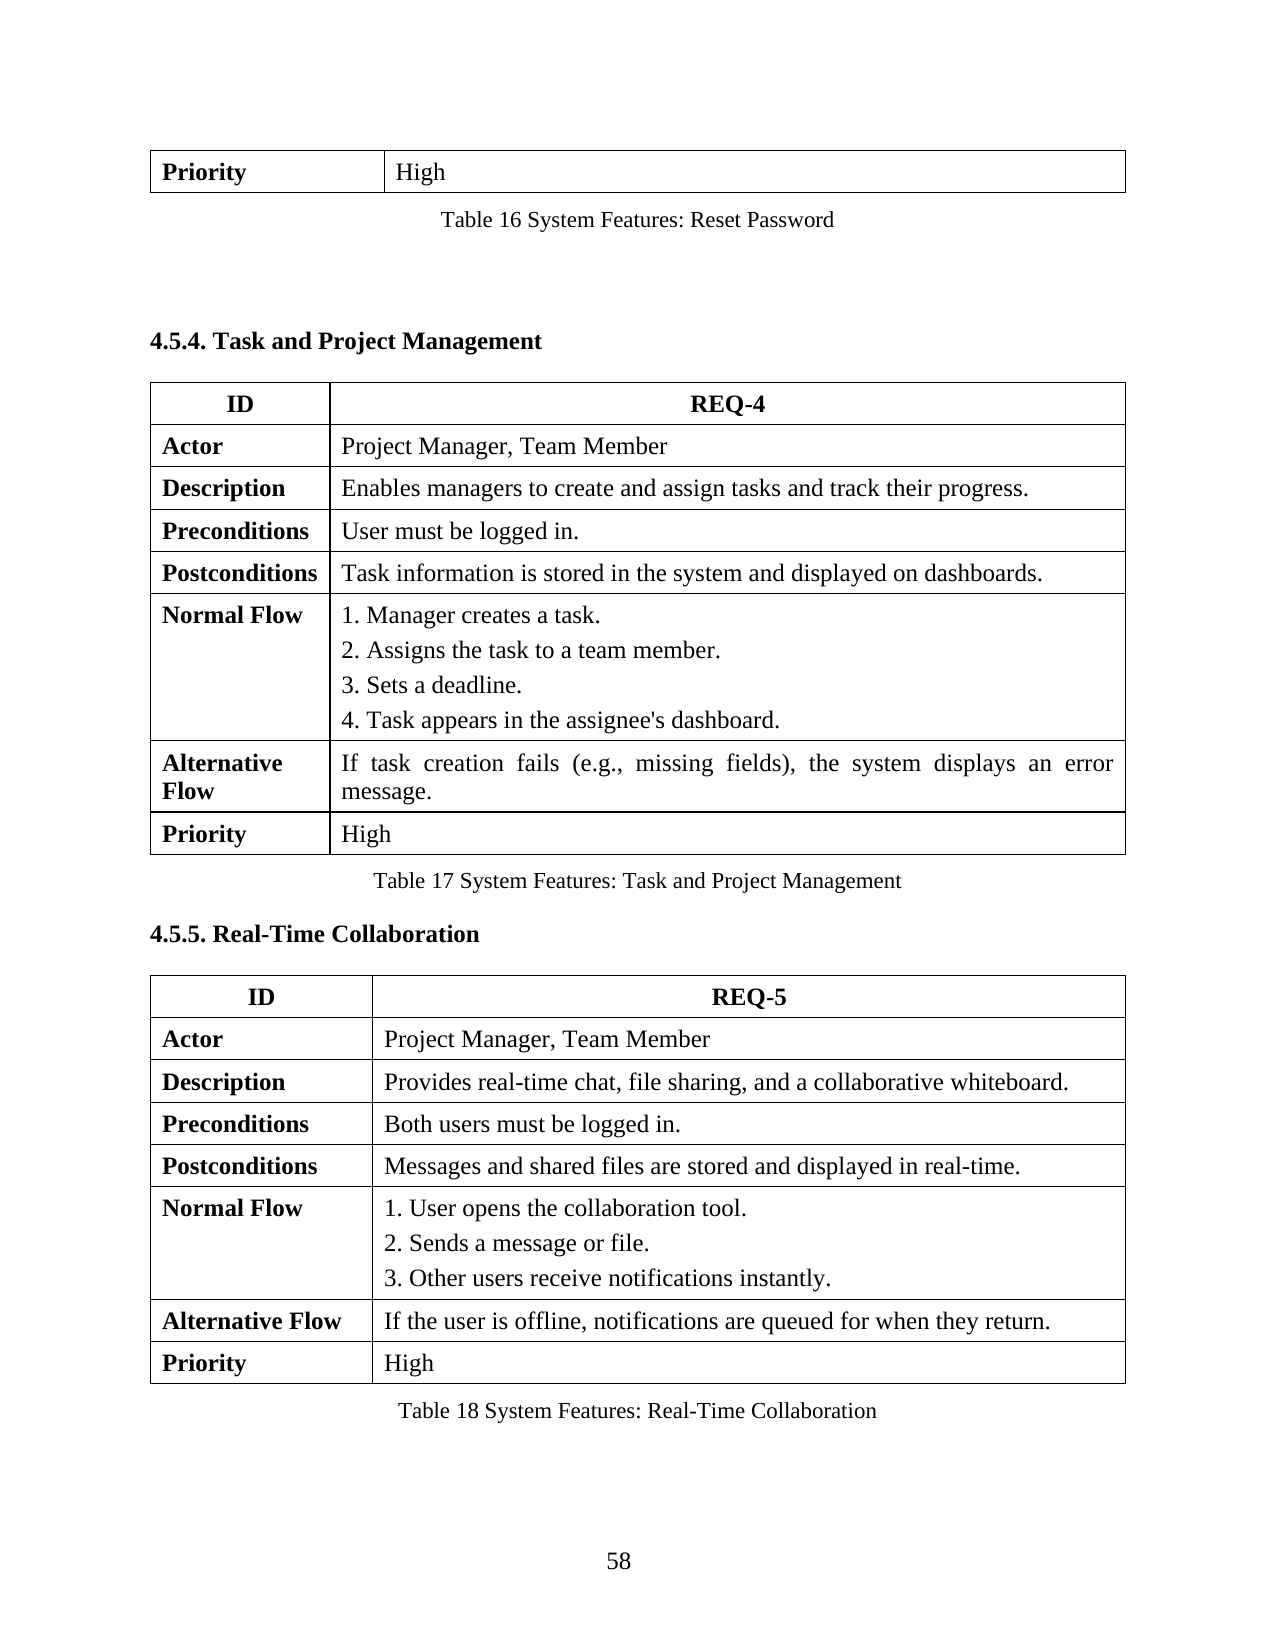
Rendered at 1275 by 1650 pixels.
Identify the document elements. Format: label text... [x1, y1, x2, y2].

table_cell Preconditions [151, 1103, 372, 1144]
table_cell If the user is offline, notifications are queued for when they return. [373, 1300, 1125, 1341]
table_cell Priority [151, 813, 329, 854]
text Table 17 System Features: Task and Project Management [150, 867, 1125, 893]
table_cell Provides real-time chat, file sharing, and a collaborative whiteboard. [373, 1060, 1125, 1102]
text Table 18 System Features: Real-Time Collaboration [150, 1397, 1125, 1423]
table_cell Normal Flow [151, 1187, 372, 1298]
table_cell Postconditions [151, 552, 329, 593]
text Table 16 System Features: Reset Password [150, 206, 1125, 232]
table_cell High [385, 151, 1125, 192]
table_header ID [151, 383, 329, 424]
table_cell User must be logged in. [331, 510, 1125, 551]
table_cell Enables managers to create and assign tasks and track their progress. [331, 467, 1125, 508]
table_cell Actor [151, 1018, 372, 1059]
table_cell If task creation fails (e.g., missing fields), the system displays an error message. [331, 741, 1125, 811]
table_cell Normal Flow [151, 594, 329, 740]
table_cell Preconditions [151, 510, 329, 551]
table_cell Alternative Flow [151, 741, 329, 811]
table_cell Messages and shared files are stored and displayed in real-time. [373, 1145, 1125, 1186]
table_cell Priority [151, 1342, 372, 1383]
table_header ID [151, 976, 372, 1017]
table_cell Task information is stored in the system and displayed on dashboards. [331, 552, 1125, 593]
subtitle Real-Time Collaboration [150, 919, 1125, 948]
table_header REQ-4 [331, 383, 1125, 424]
subtitle Task and Project Management [150, 326, 1125, 355]
table_cell Actor [151, 425, 329, 466]
table_cell Alternative Flow [151, 1300, 372, 1341]
table_cell Description [151, 1060, 372, 1102]
table_cell High [331, 813, 1125, 854]
table_cell Both users must be logged in. [373, 1103, 1125, 1144]
table_cell Project Manager, Team Member [373, 1018, 1125, 1059]
table_cell 1. Manager creates a task. 2. Assigns the task to a team member. 3. Sets a deadline. 4. Task appears in the assignee's dashboard. [331, 594, 1125, 740]
table_cell Project Manager, Team Member [331, 425, 1125, 466]
table_cell High [373, 1342, 1125, 1383]
table_cell Priority [151, 151, 384, 192]
table_cell Postconditions [151, 1145, 372, 1186]
table_header REQ-5 [373, 976, 1125, 1017]
table_cell 1. User opens the collaboration tool. 2. Sends a message or file. 3. Other users receive notifications instantly. [373, 1187, 1125, 1298]
table_cell Description [151, 467, 329, 508]
